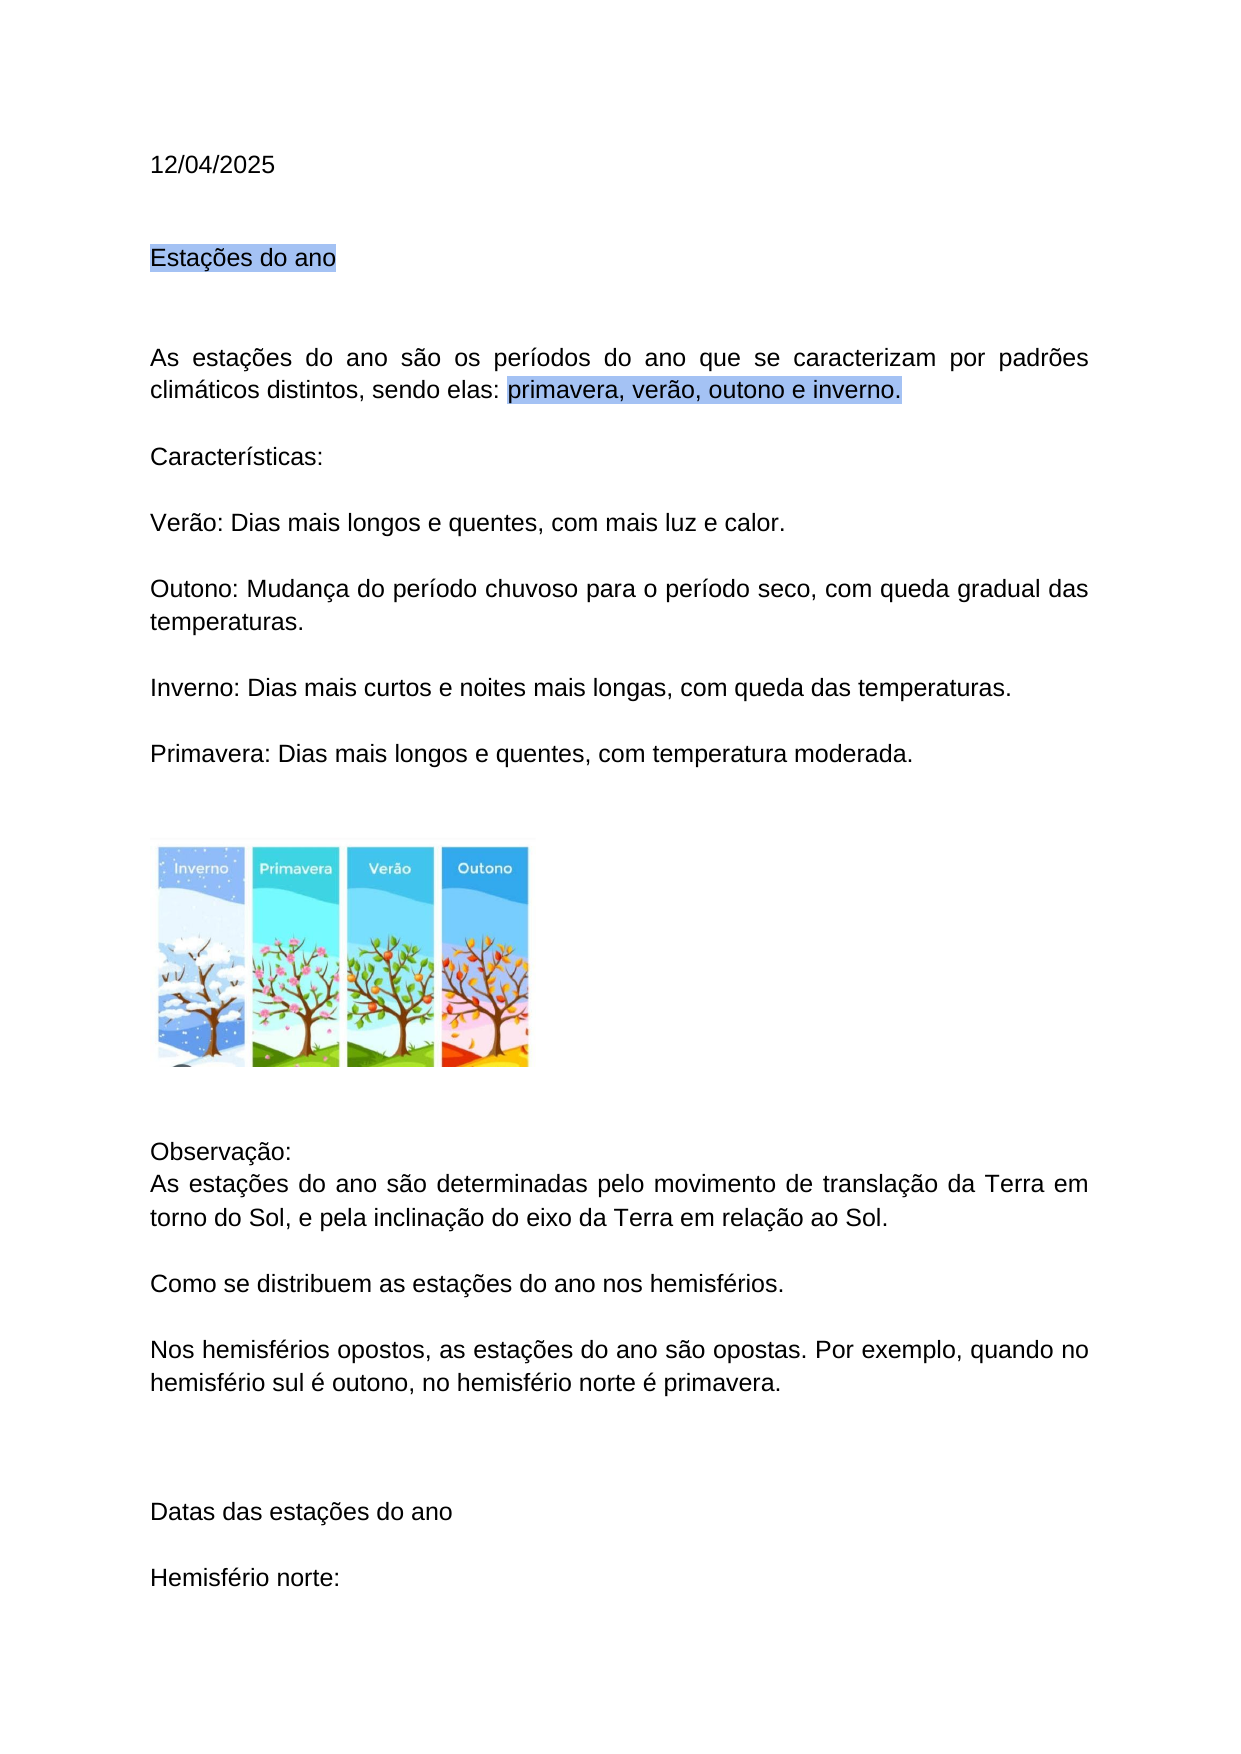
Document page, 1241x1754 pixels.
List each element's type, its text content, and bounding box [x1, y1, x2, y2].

picture [150, 837, 536, 1067]
text Inverno: Dias mais curtos e noites mais longas, com queda das temperaturas. [150, 673, 1090, 701]
text As estações do ano são os períodos do ano que se caracterizam por padrões climáticos distintos, sendo elas: primavera, verão, outono e inverno. [150, 342, 1090, 404]
text Observação: [150, 1136, 1090, 1165]
text Outono: Mudança do período chuvoso para o período seco, com queda gradual das temperaturas. [150, 574, 1090, 635]
text As estações do ano são determinadas pelo movimento de translação da Terra em torno do Sol, e pela inclinação do eixo da Terra em relação ao Sol. [150, 1169, 1090, 1231]
text Como se distribuem as estações do ano nos hemisférios. [150, 1268, 1090, 1297]
text Primavera: Dias mais longos e quentes, com temperatura moderada. [150, 739, 1090, 767]
text Hemisfério norte: [150, 1563, 1090, 1592]
text 12/04/2025 [150, 150, 1090, 179]
text Nos hemisférios opostos, as estações do ano são opostas. Por exemplo, quando no hemisfério sul é outono, no hemisfério norte é primavera. [150, 1334, 1090, 1396]
text Características: [150, 442, 1090, 470]
text Datas das estações do ano [150, 1497, 1090, 1526]
text Verão: Dias mais longos e quentes, com mais luz e calor. [150, 508, 1090, 536]
text Estações do ano [150, 243, 1090, 272]
